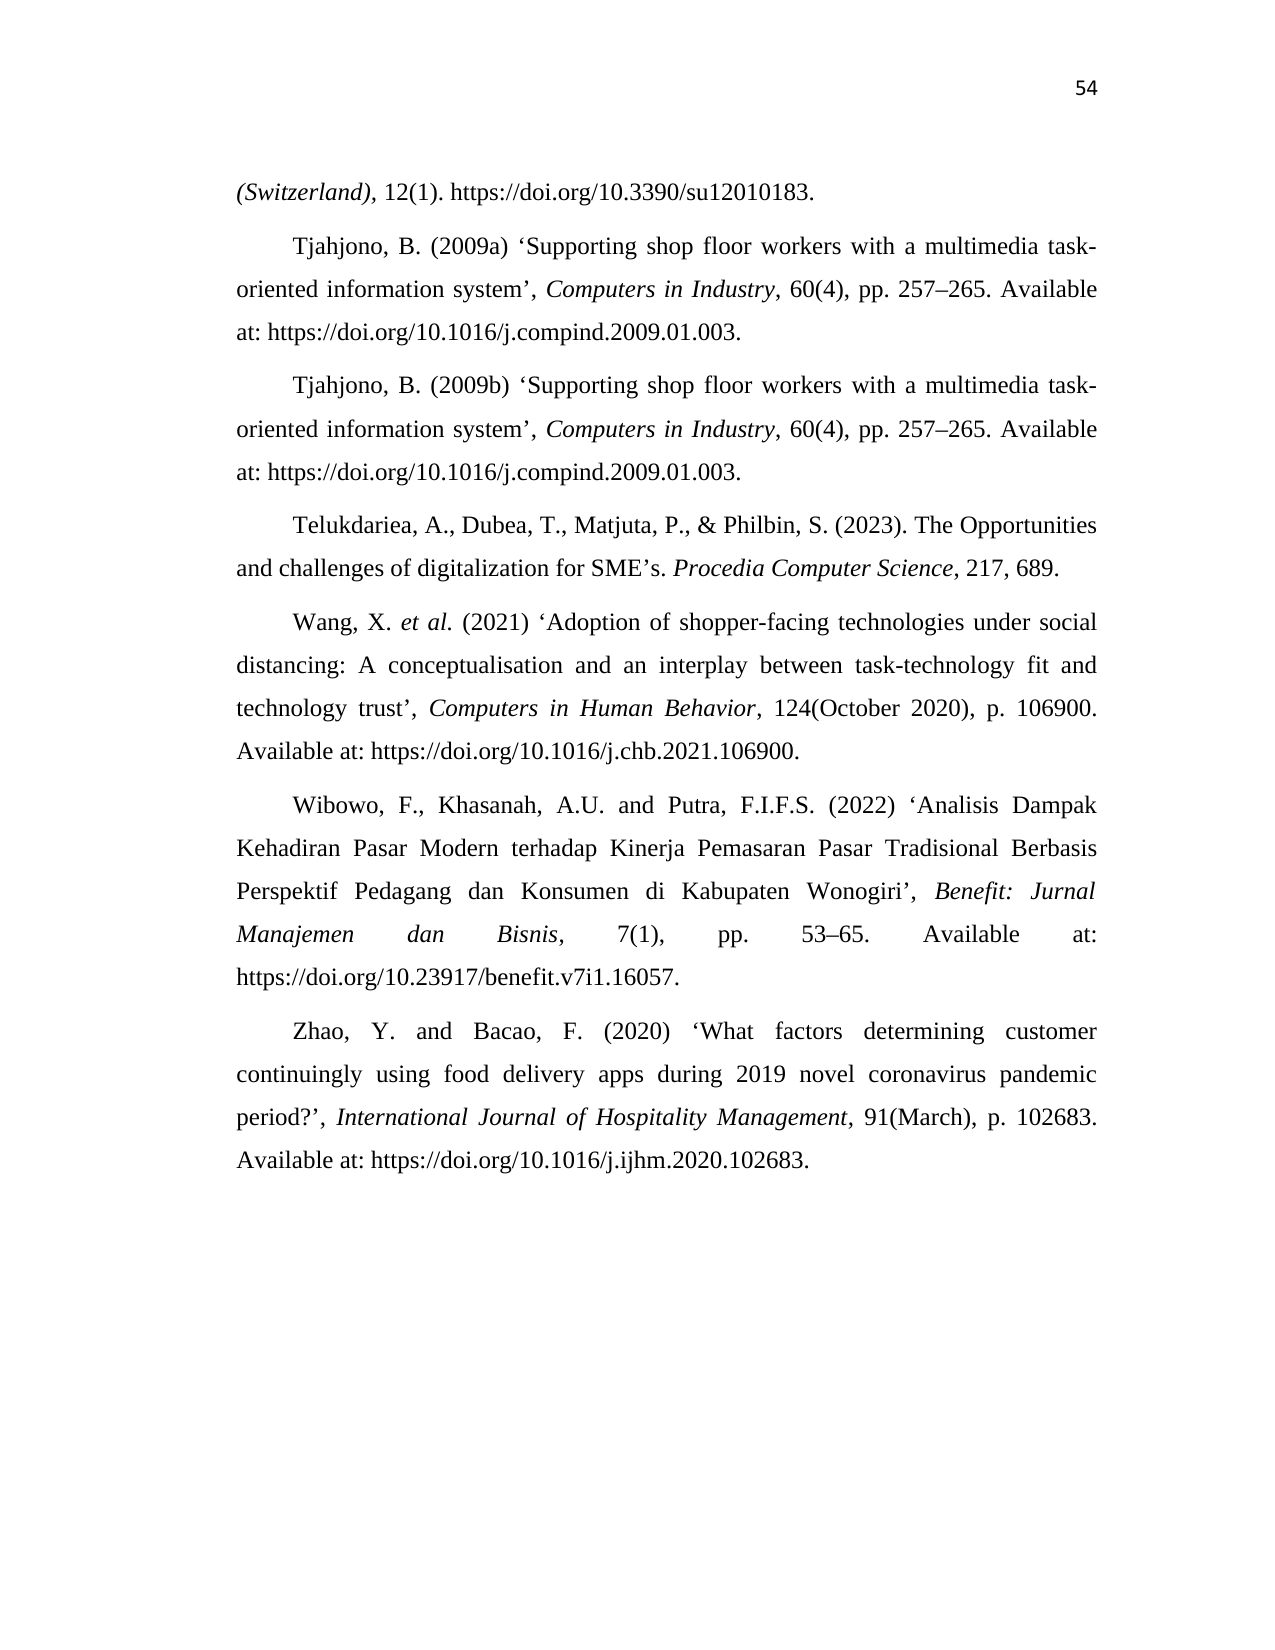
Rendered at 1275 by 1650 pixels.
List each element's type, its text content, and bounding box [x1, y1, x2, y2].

text Telukdariea, A., Dubea, T., Matjuta, P., & Philbin, S. (2023). The Opportunities and challenges of digitalization for SME’s. Procedia Computer Science, 217, 689. [236, 510, 1098, 582]
text Zhao, Y. and Bacao, F. (2020) ‘What factors determining customer continuingly using food delivery apps during 2019 novel coronavirus pandemic period?’, International Journal of Hospitality Management, 91(March), p. 102683. Available at: https://doi.org/10.1016/j.ijhm.2020.102683. [236, 1016, 1098, 1174]
text Tjahjono, B. (2009b) ‘Supporting shop floor workers with a multimedia task-oriented information system’, Computers in Industry, 60(4), pp. 257–265. Available at: https://doi.org/10.1016/j.compind.2009.01.003. [236, 371, 1098, 486]
text Tjahjono, B. (2009a) ‘Supporting shop floor workers with a multimedia task-oriented information system’, Computers in Industry, 60(4), pp. 257–265. Available at: https://doi.org/10.1016/j.compind.2009.01.003. [236, 231, 1098, 346]
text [236, 177, 1098, 206]
text Wang, X. et al. (2021) ‘Adoption of shopper-facing technologies under social distancing: A conceptualisation and an interplay between task-technology fit and technology trust’, Computers in Human Behavior, 124(October 2020), p. 106900. Available at: https://doi.org/10.1016/j.chb.2021.106900. [236, 607, 1098, 765]
text Wibowo, F., Khasanah, A.U. and Putra, F.I.F.S. (2022) ‘Analisis Dampak Kehadiran Pasar Modern terhadap Kinerja Pemasaran Pasar Tradisional Berbasis Perspektif Pedagang dan Konsumen di Kabupaten Wonogiri’, Benefit: Jurnal Manajemen dan Bisnis, 7(1), pp. 53–65. Available at: https://doi.org/10.23917/benefit.v7i1.16057. [236, 790, 1098, 991]
